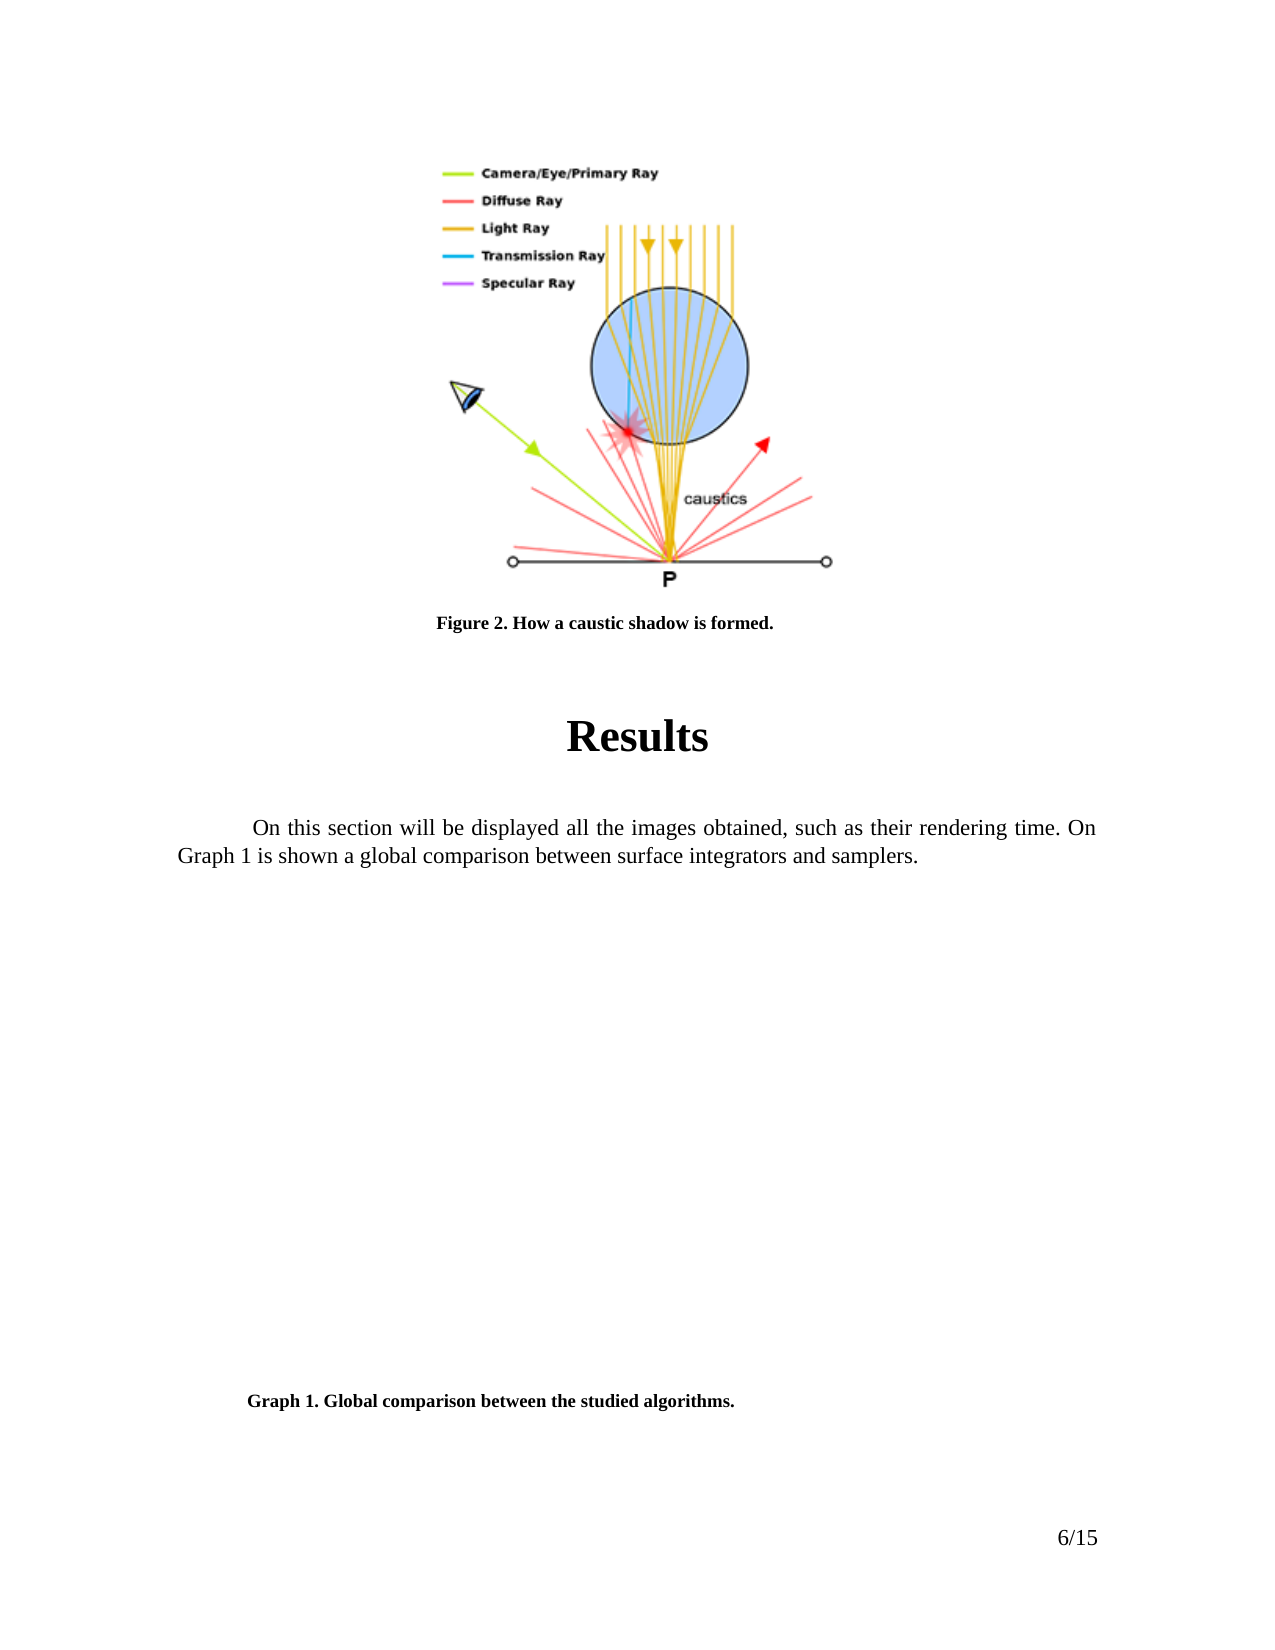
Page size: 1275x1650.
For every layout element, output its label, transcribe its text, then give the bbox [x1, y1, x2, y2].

picture [435, 147, 840, 602]
subtitle Results [177, 709, 1098, 761]
text On this section will be displayed all the images obtained, such as their rendering time. On Graph 1 is shown a global comparison between surface integrators and samplers. [177, 814, 1098, 868]
